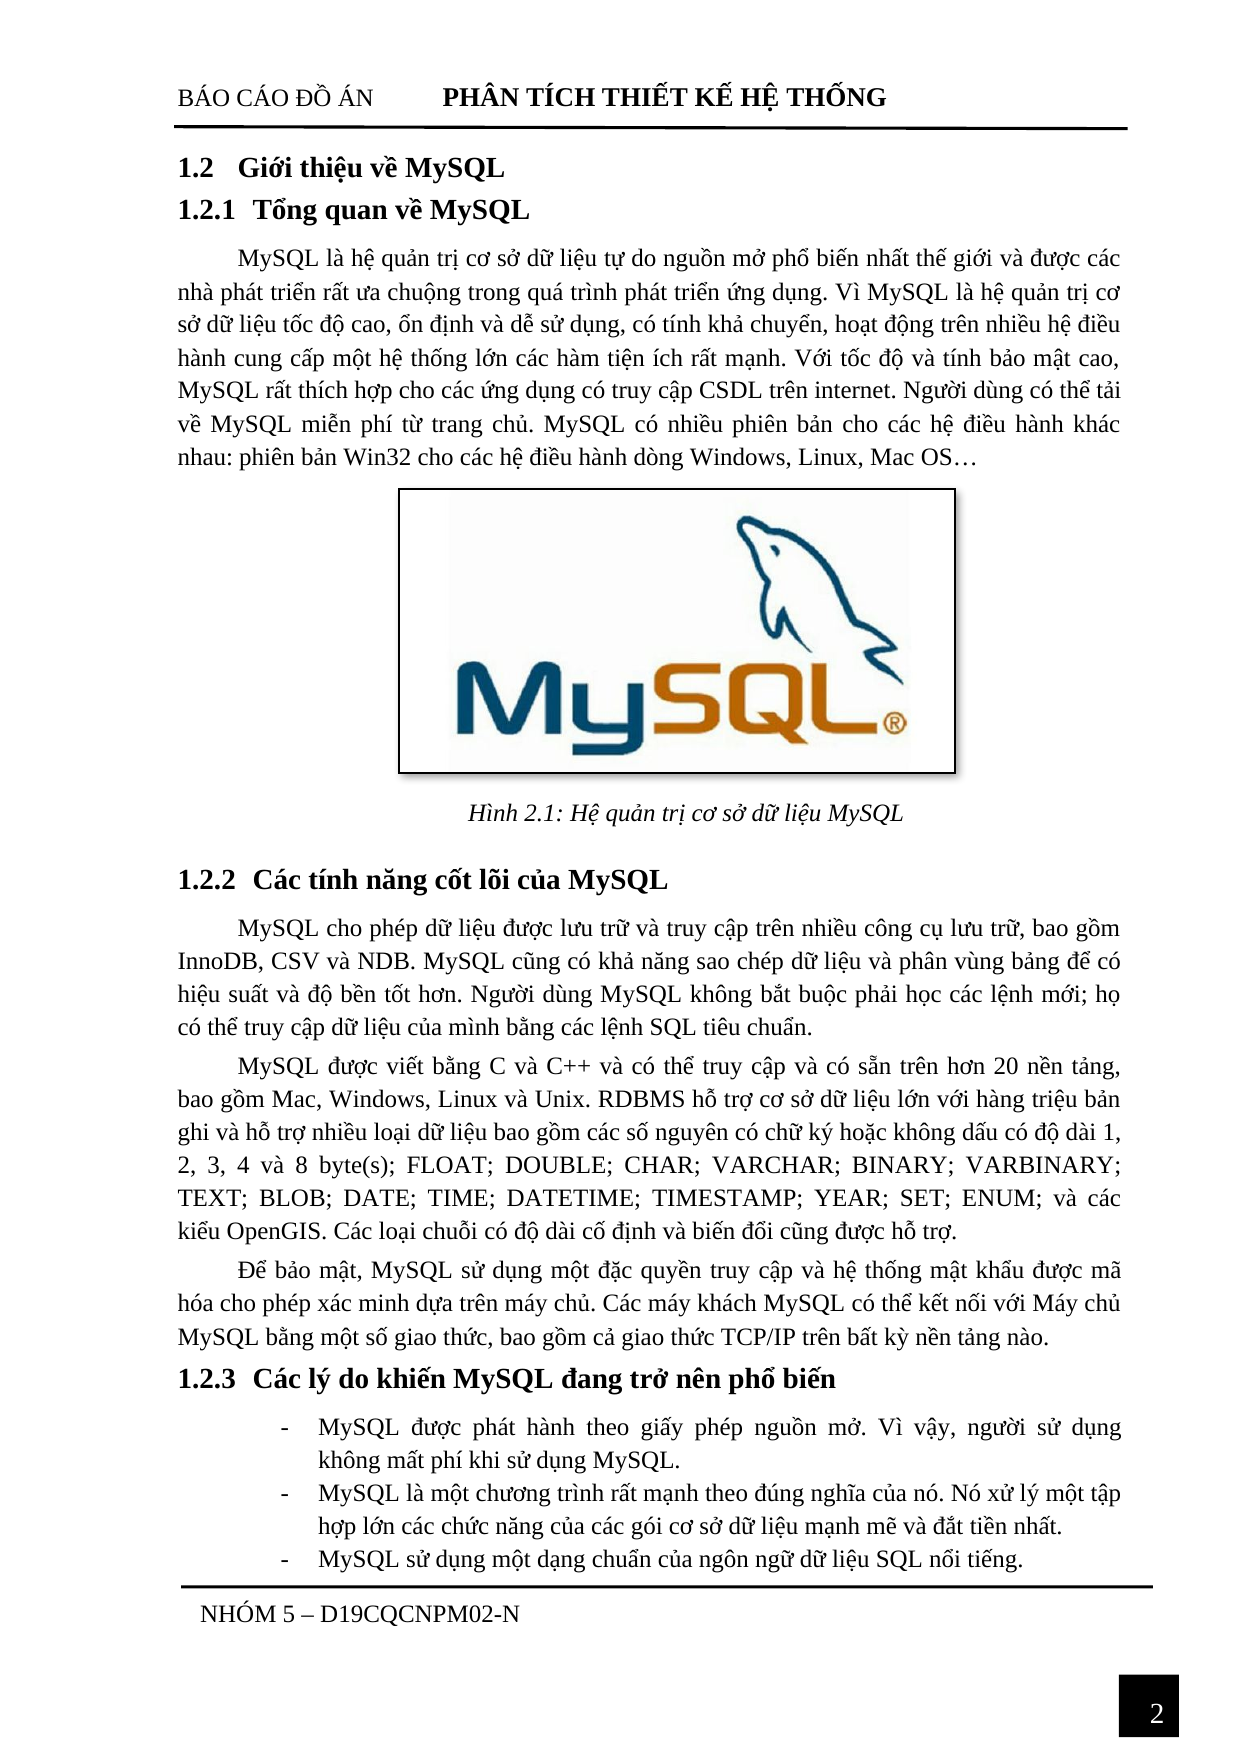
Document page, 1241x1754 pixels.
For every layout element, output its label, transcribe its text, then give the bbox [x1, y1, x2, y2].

text MySQL cho phép dữ liệu được lưu trữ và truy cập trên nhiều công cụ lưu trữ, bao gồm InnoDB, CSV và NDB. MySQL cũng có khả năng sao chép dữ liệu và phân vùng bảng để có hiệu suất và độ bền tốt hơn. Người dùng MySQL không bắt buộc phải học các lệnh mới; họ có thể truy cập dữ liệu của mình bằng các lệnh SQL tiêu chuẩn. [177, 913, 1122, 1041]
text MySQL được viết bằng C và C++ và có thể truy cập và có sẵn trên hơn 20 nền tảng, bao gồm Mac, Windows, Linux và Unix. RDBMS hỗ trợ cơ sở dữ liệu lớn với hàng triệu bản ghi và hỗ trợ nhiều loại dữ liệu bao gồm các số nguyên có chữ ký hoặc không dấu có độ dài 1, 2, 3, 4 và 8 byte(s); FLOAT; DOUBLE; CHAR; VARCHAR; BINARY; VARBINARY; TEXT; BLOB; DATE; TIME; DATETIME; TIMESTAMP; YEAR; SET; ENUM; và các kiểu OpenGIS. Các loại chuỗi có độ dài cố định và biến đổi cũng được hỗ trợ. [177, 1051, 1122, 1245]
subtitle Giới thiệu về MySQL [177, 150, 1122, 183]
subtitle Các tính năng cốt lõi của MySQL [177, 862, 1122, 895]
list MySQL sử dụng một dạng chuẩn của ngôn ngữ dữ liệu SQL nổi tiếng. [280, 1544, 1122, 1573]
list MySQL là một chương trình rất mạnh theo đúng nghĩa của nó. Nó xử lý một tập hợp lớn các chức năng của các gói cơ sở dữ liệu mạnh mẽ và đắt tiền nhất. [280, 1478, 1122, 1540]
subtitle Các lý do khiến MySQL đang trở nên phổ biến [177, 1361, 1122, 1394]
subtitle Tổng quan về MySQL [177, 192, 1122, 226]
text MySQL là hệ quản trị cơ sở dữ liệu tự do nguồn mở phổ biến nhất thế giới và được các nhà phát triển rất ưa chuộng trong quá trình phát triển ứng dụng. Vì MySQL là hệ quản trị cơ sở dữ liệu tốc độ cao, ổn định và dễ sử dụng, có tính khả chuyển, hoạt động trên nhiều hệ điều hành cung cấp một hệ thống lớn các hàm tiện ích rất mạnh. Với tốc độ và tính bảo mật cao, MySQL rất thích hợp cho các ứng dụng có truy cập CSDL trên internet. Người dùng có thể tải về MySQL miễn phí từ trang chủ. MySQL có nhiều phiên bản cho các hệ điều hành khác nhau: phiên bản Win32 cho các hệ điều hành dòng Windows, Linux, Mac OS… [177, 243, 1122, 470]
list MySQL được phát hành theo giấy phép nguồn mở. Vì vậy, người sử dụng không mất phí khi sử dụng MySQL. [280, 1412, 1122, 1474]
text Để bảo mật, MySQL sử dụng một đặc quyền truy cập và hệ thống mật khẩu được mã hóa cho phép xác minh dựa trên máy chủ. Các máy khách MySQL có thể kết nối với Máy chủ MySQL bằng một số giao thức, bao gồm cả giao thức TCP/IP trên bất kỳ nền tảng nào. [177, 1256, 1122, 1350]
picture [400, 490, 954, 772]
